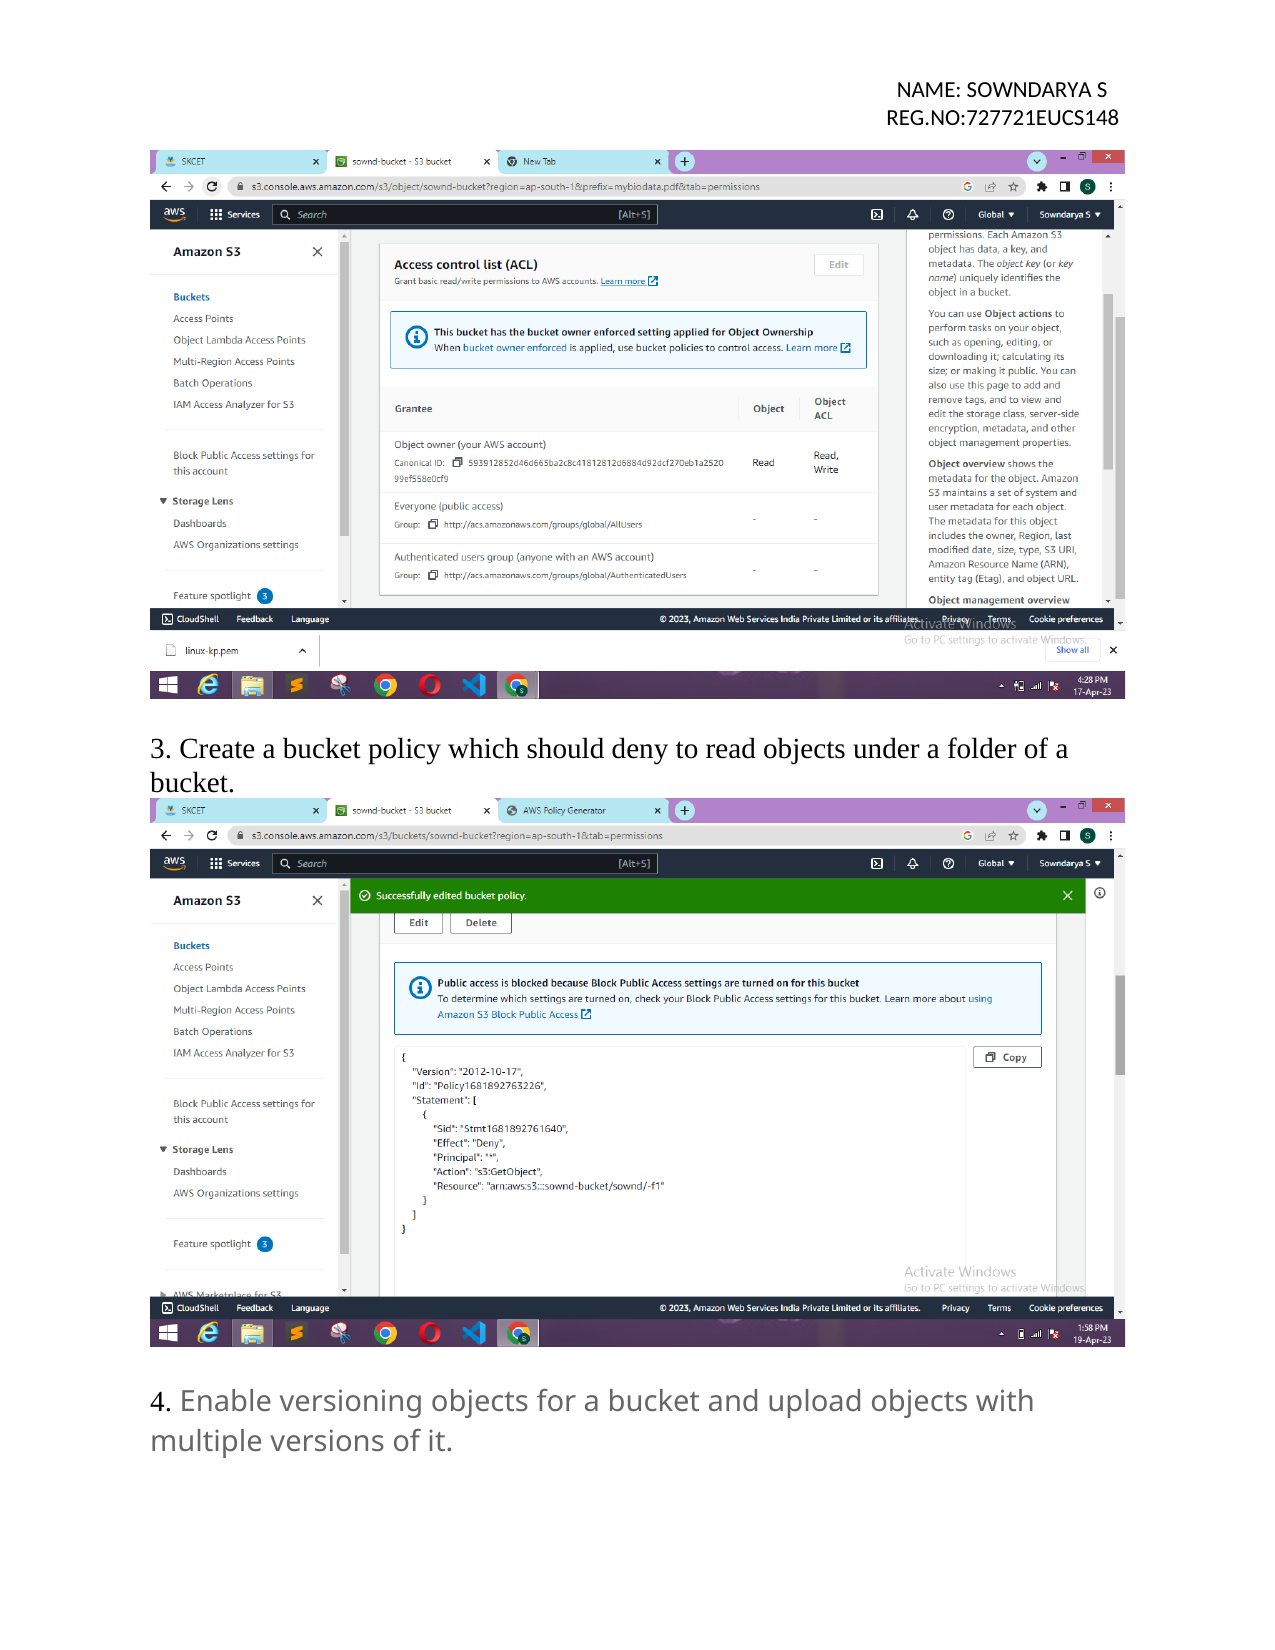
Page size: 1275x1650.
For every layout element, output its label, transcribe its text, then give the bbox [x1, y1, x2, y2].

text 4. Enable versioning objects for a bucket and upload objects with multiple versions of it. [453, 1380, 1125, 1460]
picture [150, 150, 1125, 699]
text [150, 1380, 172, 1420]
text 3. Create a bucket policy which should deny to read objects under a folder of a bucket. [150, 732, 1125, 798]
picture [150, 798, 1125, 1347]
